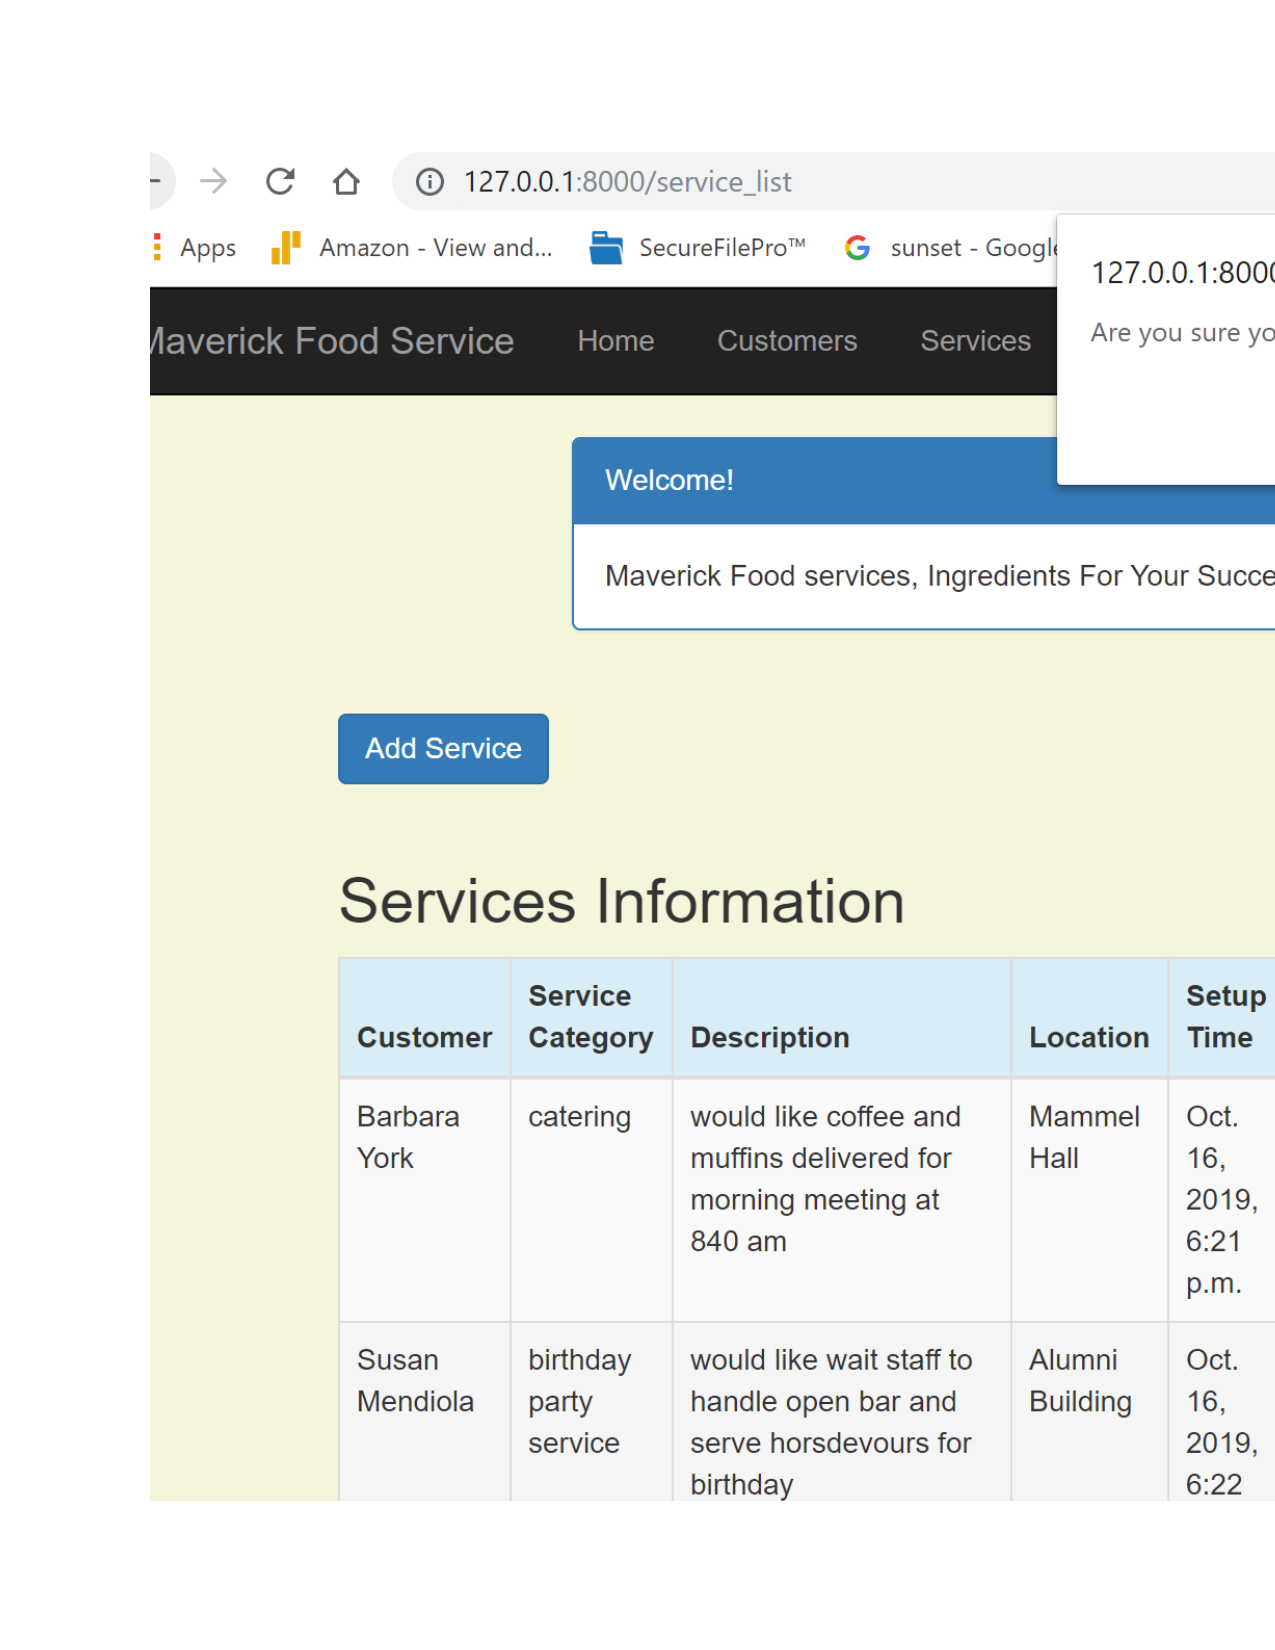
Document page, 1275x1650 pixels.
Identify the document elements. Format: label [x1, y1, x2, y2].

picture [150, 150, 1275, 1501]
